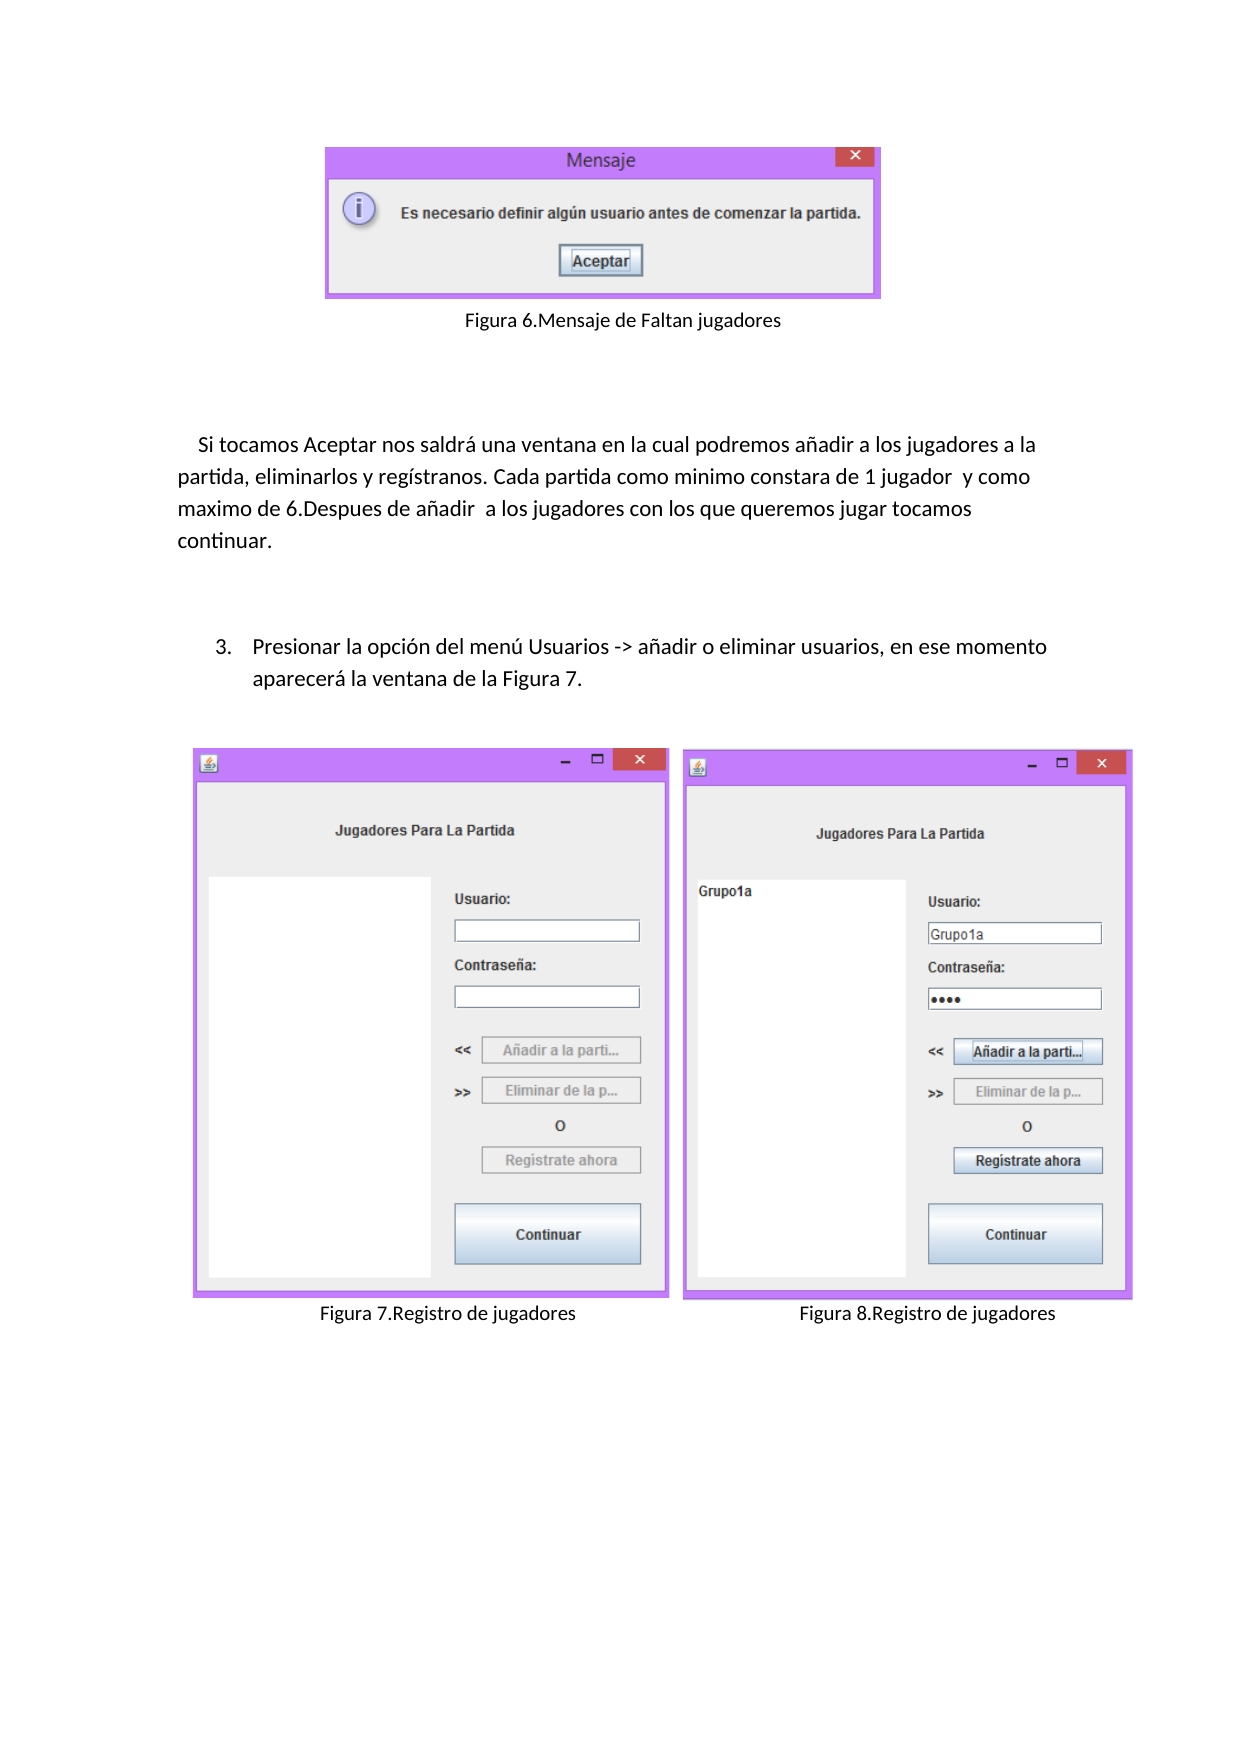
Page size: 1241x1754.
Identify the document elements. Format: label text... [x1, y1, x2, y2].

text Si tocamos Aceptar nos saldrá una ventana en la cual podremos añadir a los jugadores a la partida, eliminarlos y regístranos. Cada partida como minimo constara de 1 jugador y como maximo de 6.Despues de añadir a los jugadores con los que queremos jugar tocamos continuar. [177, 430, 1063, 554]
picture [324, 147, 881, 299]
picture [192, 748, 670, 1298]
list Presionar la opción del menú Usuarios -> añadir o eliminar usuarios, en ese momento aparecerá la ventana de la Figura 7. [215, 632, 1063, 692]
picture [682, 748, 1133, 1301]
